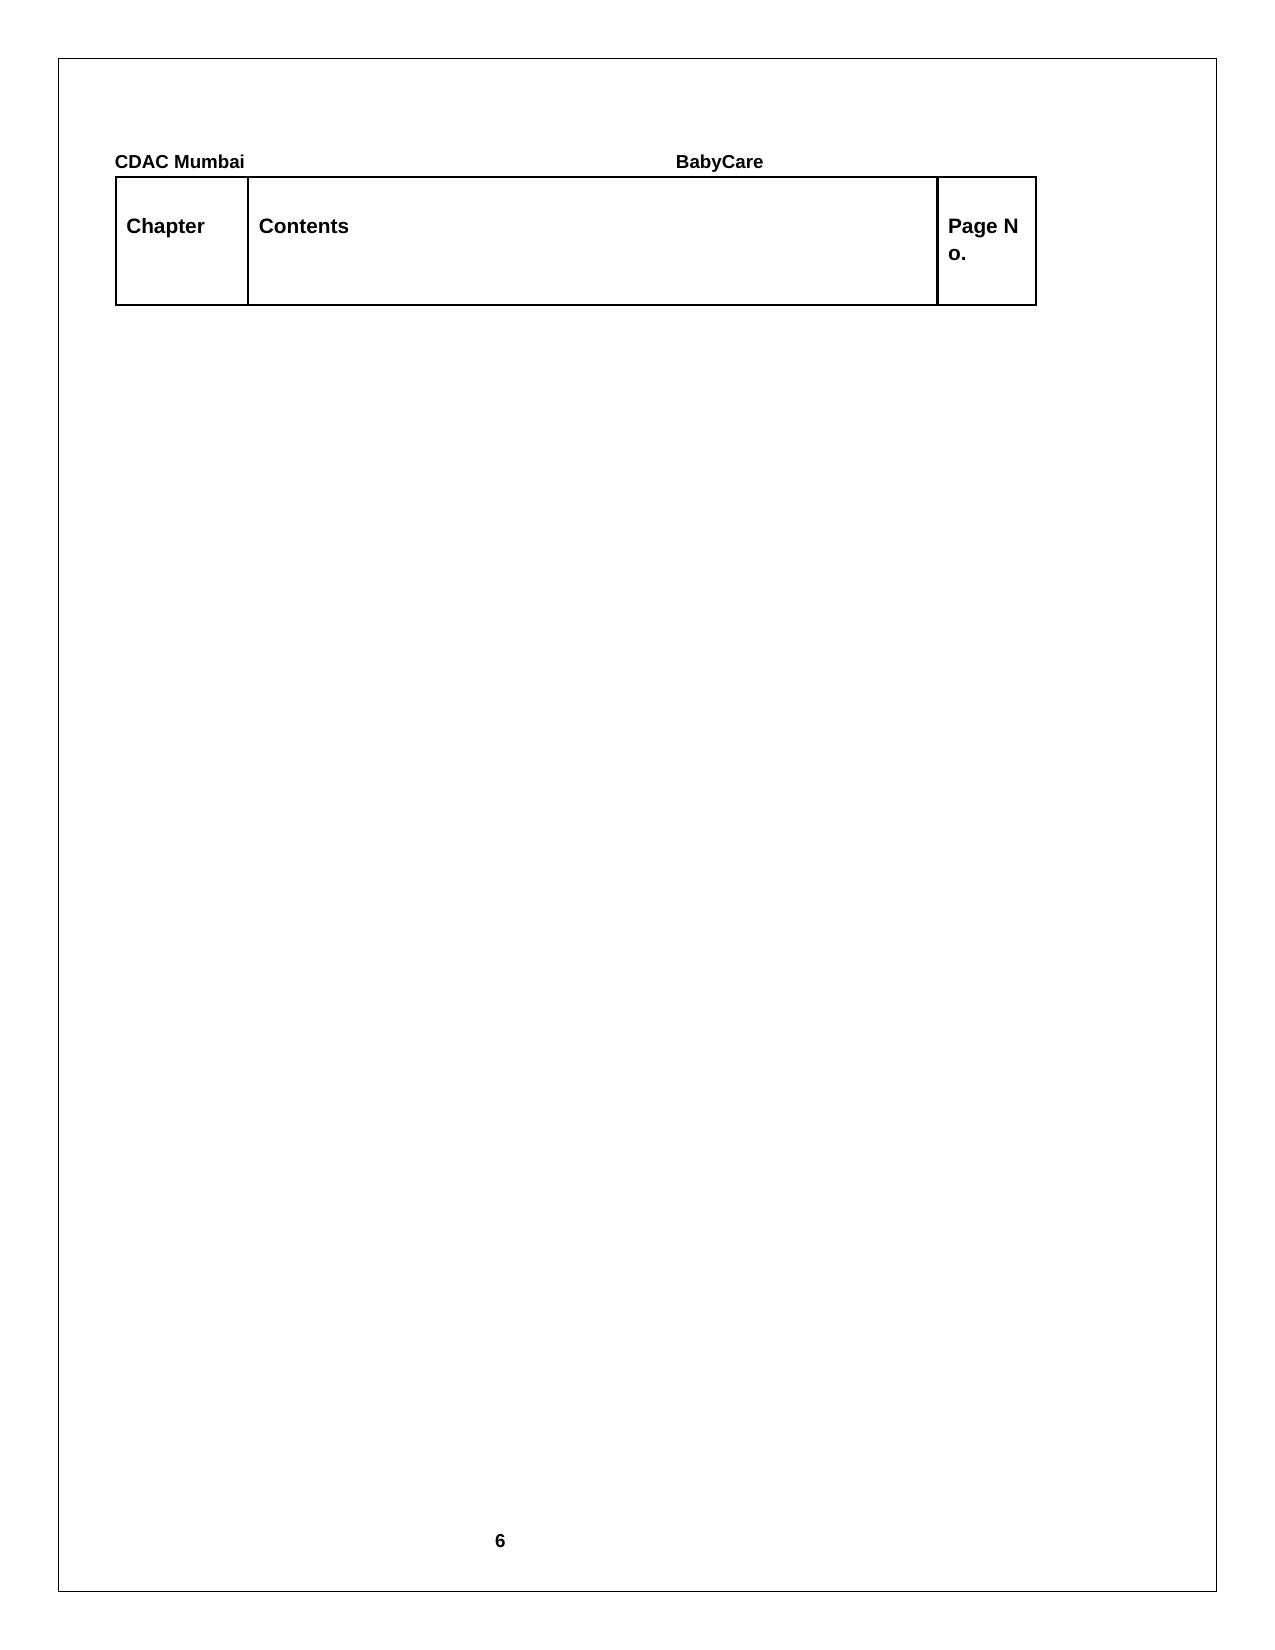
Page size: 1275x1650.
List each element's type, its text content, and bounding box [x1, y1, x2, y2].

table_header Chapter [117, 178, 247, 304]
table_header Page No. [939, 178, 1035, 304]
table_header Contents [249, 178, 936, 304]
